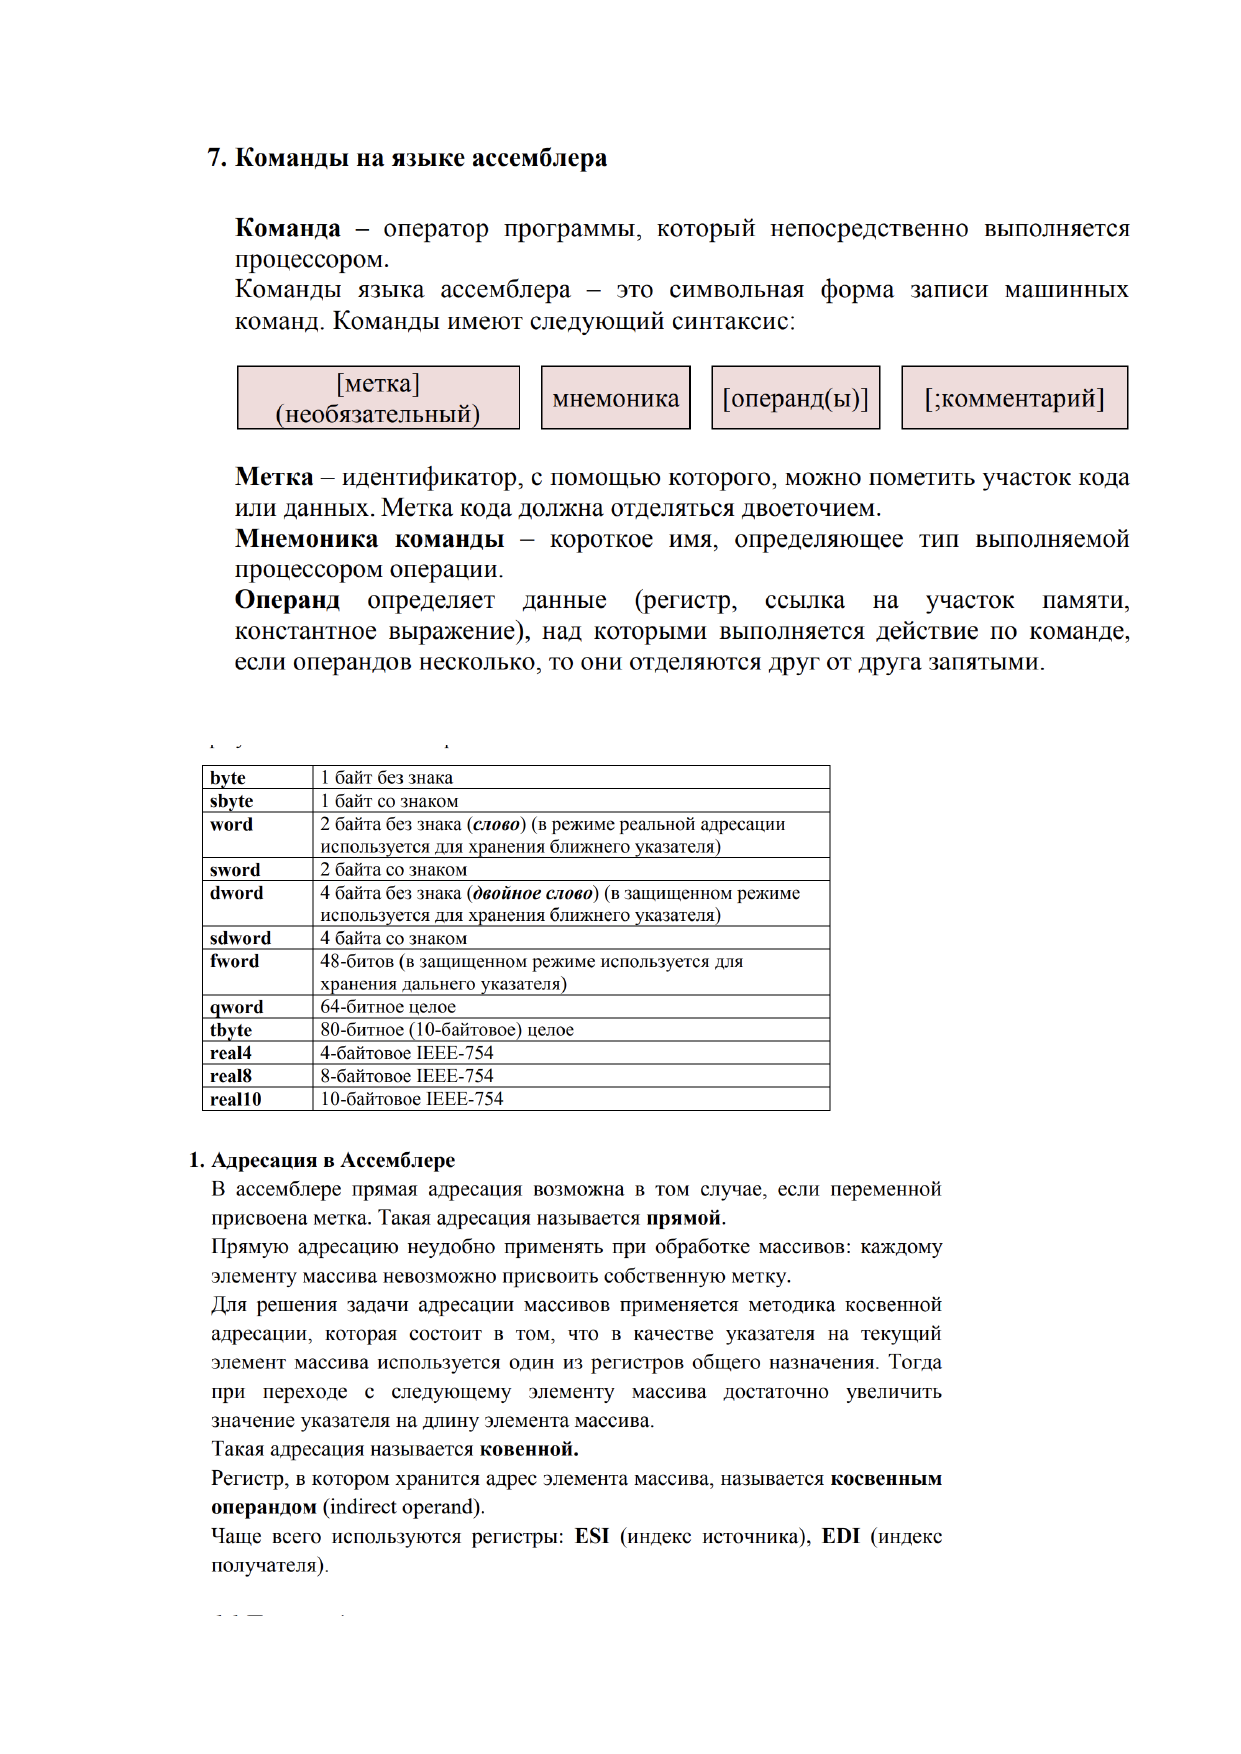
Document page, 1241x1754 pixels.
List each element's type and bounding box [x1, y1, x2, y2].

picture [177, 118, 1152, 726]
picture [177, 1139, 964, 1616]
picture [177, 745, 851, 1121]
